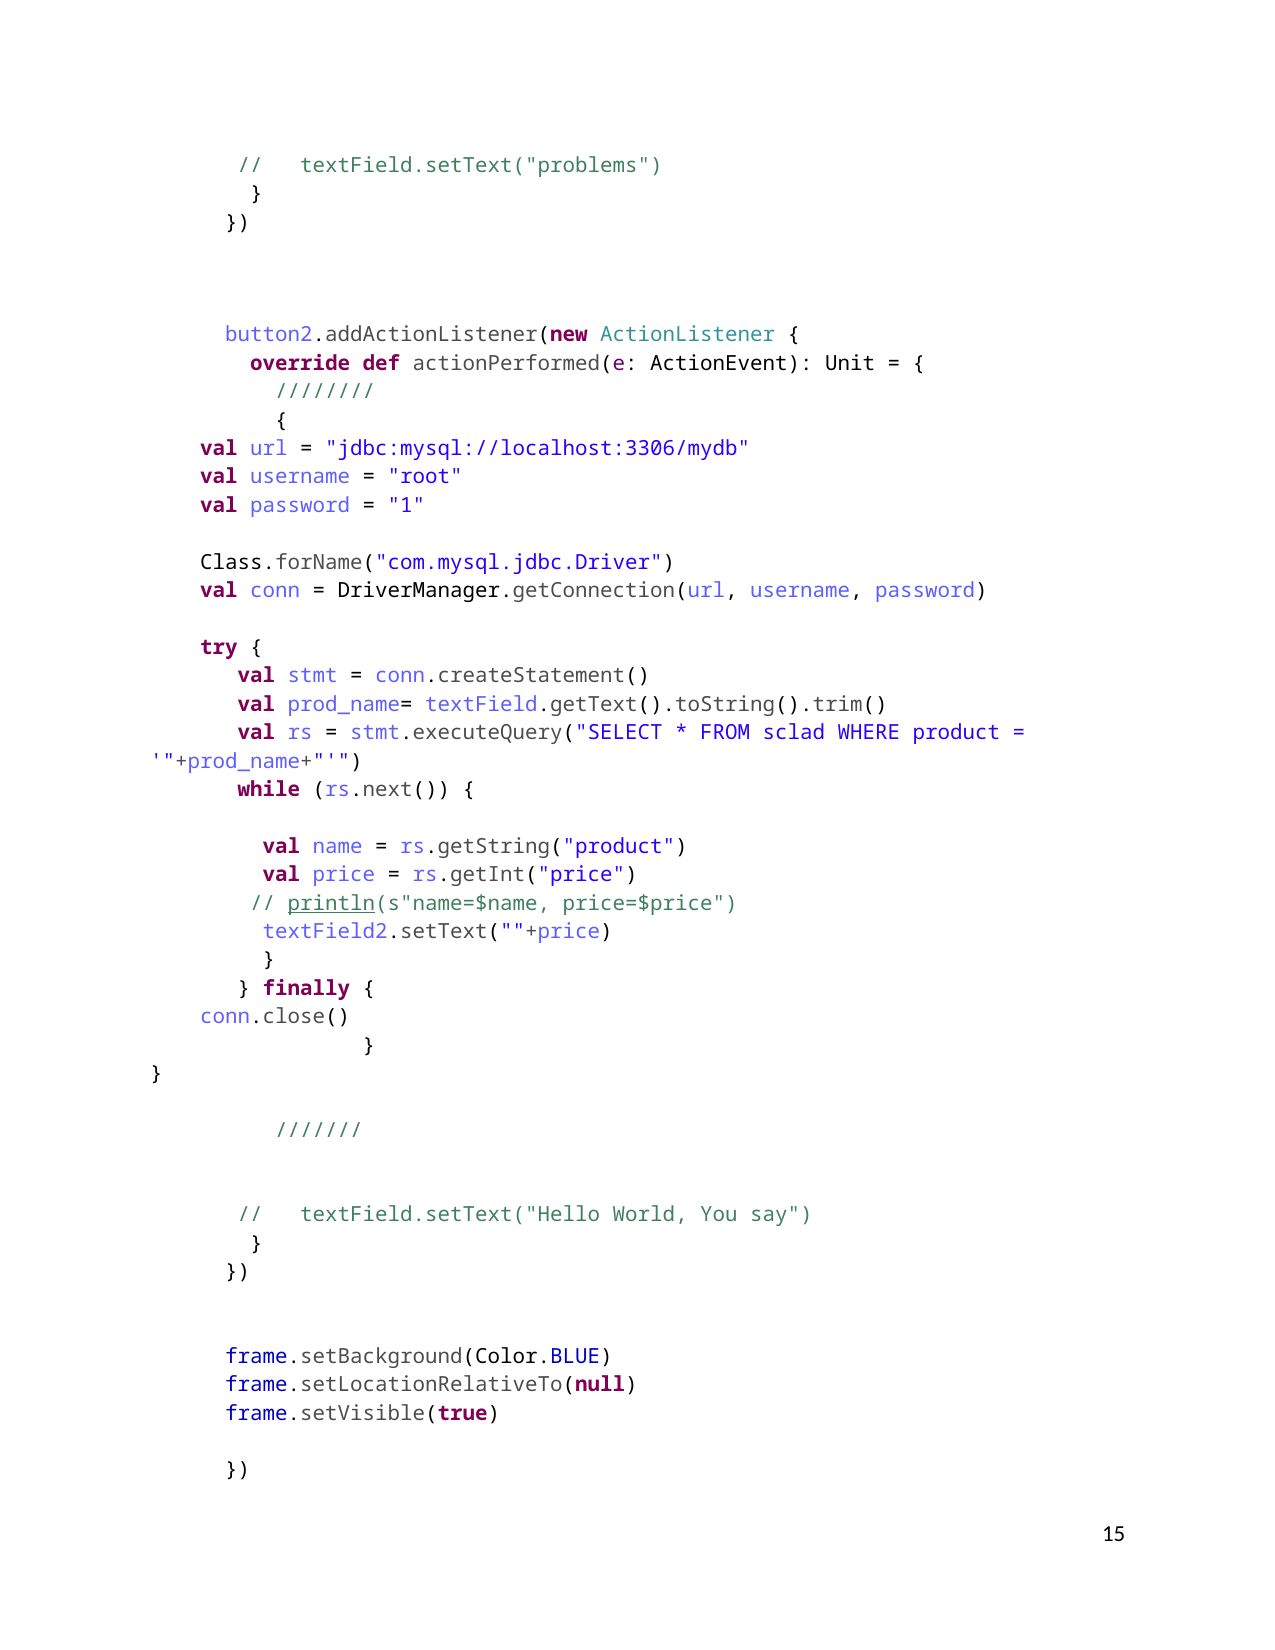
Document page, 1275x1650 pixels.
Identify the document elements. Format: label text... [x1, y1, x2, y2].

text val name = rs.getString("product") [150, 831, 1125, 859]
text conn.close() [150, 1001, 1125, 1030]
text //////// [150, 376, 1125, 405]
text val conn = DriverManager.getConnection(url, username, password) [150, 575, 1125, 604]
text val price = rs.getInt("price") [150, 859, 1125, 888]
text val username = "root" [150, 462, 1125, 490]
text button2.addActionListener(new ActionListener { [150, 319, 1125, 348]
text /////// [150, 1115, 1125, 1143]
text // textField.setText("problems") [150, 150, 1125, 178]
text } [150, 1228, 1125, 1256]
text } [150, 1058, 1125, 1087]
text } [150, 178, 1125, 207]
text val url = "jdbc:mysql://localhost:3306/mydb" [150, 433, 1125, 462]
text }) [150, 1256, 1125, 1284]
text textField2.setText(""+price) [150, 916, 1125, 944]
text val prod_name= textField.getText().toString().trim() [150, 689, 1125, 717]
text override def actionPerformed(e: ActionEvent): Unit = { [150, 348, 1125, 376]
text frame.setLocationRelativeTo(null) [150, 1369, 1125, 1398]
text frame.setVisible(true) [150, 1398, 1125, 1426]
text val password = "1" [150, 490, 1125, 518]
text // println(s"name=$name, price=$price") [150, 888, 1125, 916]
text frame.setBackground(Color.BLUE) [150, 1341, 1125, 1369]
text }) [150, 207, 1125, 235]
text val rs = stmt.executeQuery("SELECT * FROM sclad WHERE product = '"+prod_name+"'") [150, 717, 1125, 774]
text { [150, 405, 1125, 433]
text Class.forName("com.mysql.jdbc.Driver") [150, 547, 1125, 575]
text try { [150, 632, 1125, 661]
text // textField.setText("Hello World, You say") [150, 1199, 1125, 1228]
text while (rs.next()) { [150, 774, 1125, 803]
text val stmt = conn.createStatement() [150, 661, 1125, 689]
text }) [150, 1454, 1125, 1483]
text } [150, 944, 1125, 973]
text } finally { [150, 973, 1125, 1001]
text } [150, 1030, 1125, 1058]
